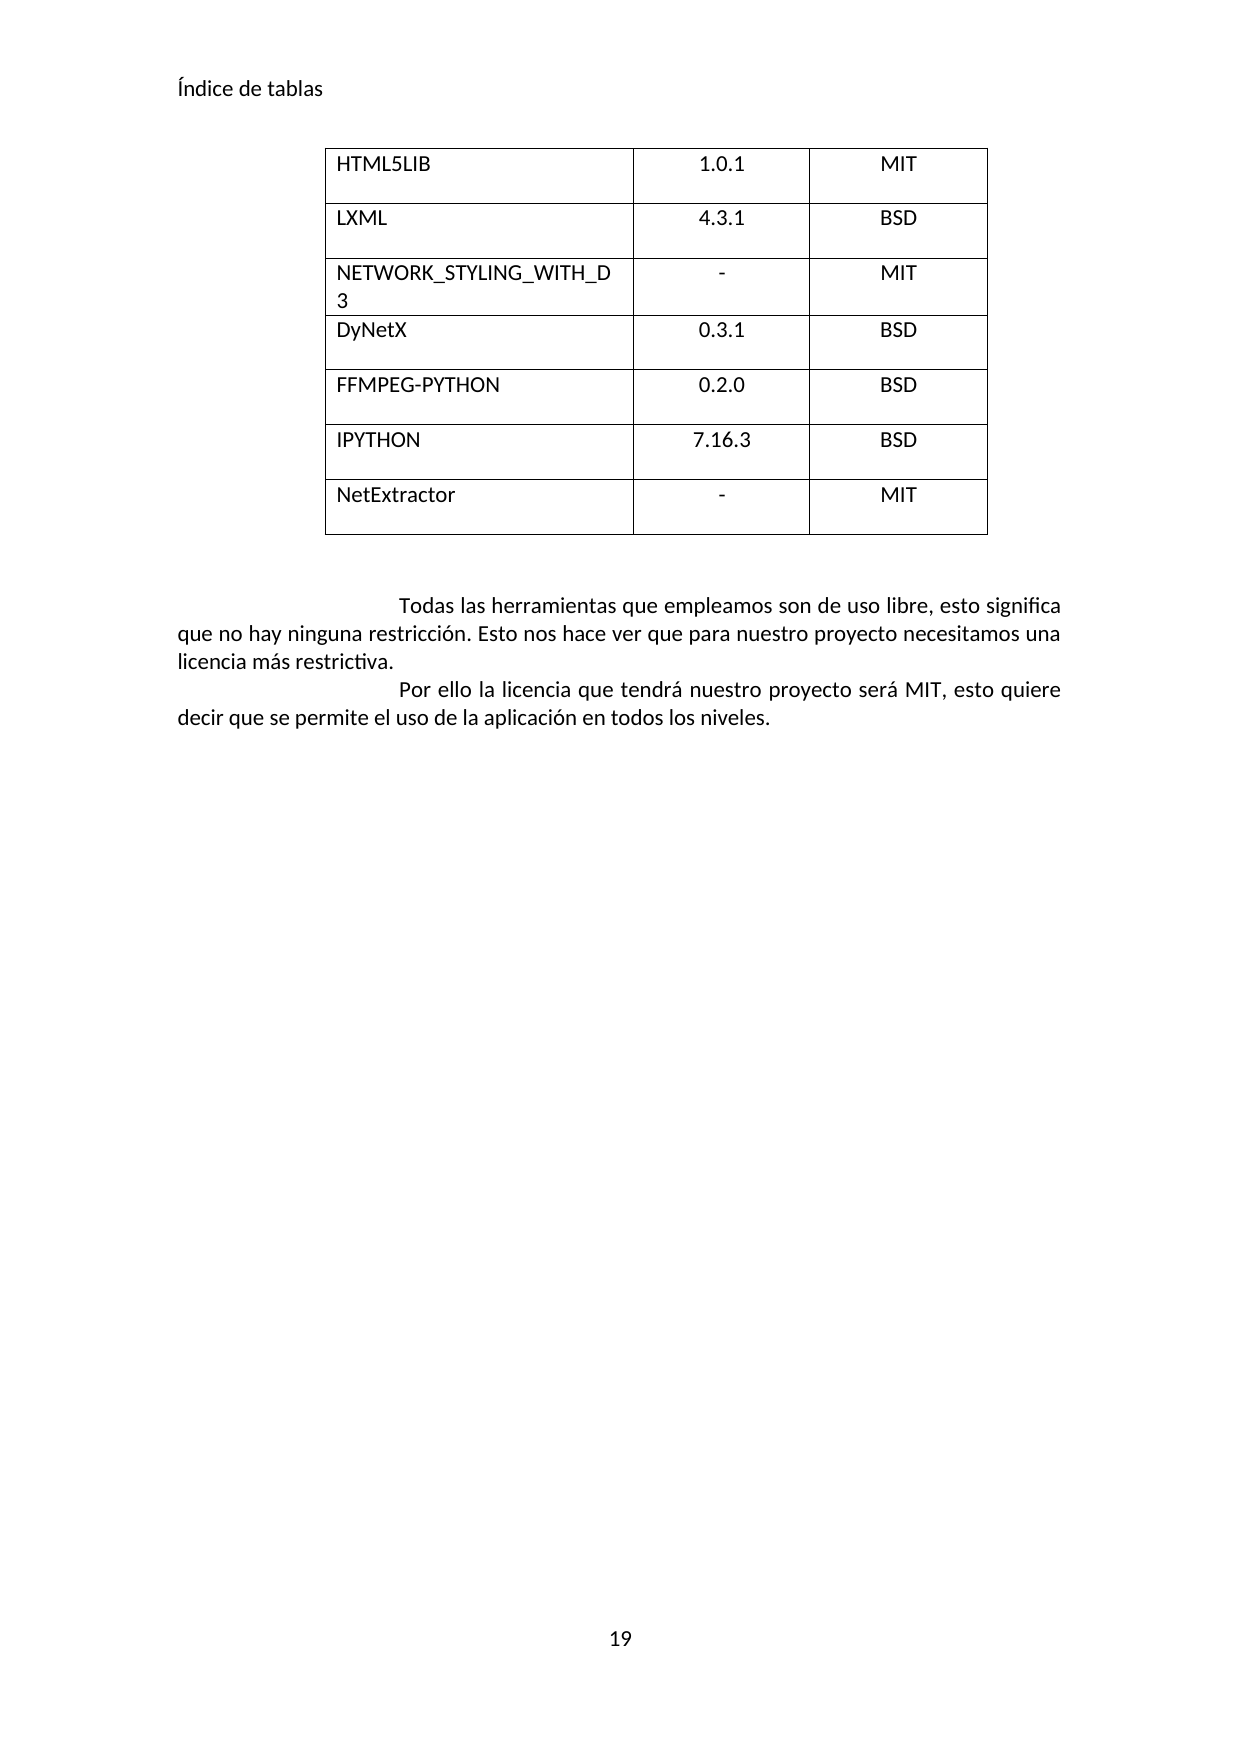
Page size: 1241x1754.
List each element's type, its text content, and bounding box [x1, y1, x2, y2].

table_cell 0.2.0 [634, 370, 809, 424]
table_cell - [634, 480, 809, 534]
table_cell BSD [810, 370, 987, 424]
table_cell 1.0.1 [634, 149, 809, 202]
table_cell MIT [810, 259, 987, 314]
table_cell 0.3.1 [634, 316, 809, 369]
table_cell DyNetX [326, 316, 633, 369]
table_cell BSD [810, 204, 987, 257]
table_cell BSD [810, 425, 987, 479]
table_cell LXML [326, 204, 633, 257]
table_cell 4.3.1 [634, 204, 809, 257]
table_cell BSD [810, 316, 987, 369]
table_cell FFMPEG-PYTHON [326, 370, 633, 424]
table_cell HTML5LIB [326, 149, 633, 202]
table_cell MIT [810, 149, 987, 202]
table_cell IPYTHON [326, 425, 633, 479]
table_cell NetExtractor [326, 480, 633, 534]
text Por ello la licencia que tendrá nuestro proyecto será MIT, esto quiere decir que se permite el uso de la aplicación en todos los niveles. [177, 675, 1063, 731]
table_cell MIT [810, 480, 987, 534]
text Todas las herramientas que empleamos son de uso libre, esto significa que no hay ninguna restricción. Esto nos hace ver que para nuestro proyecto necesitamos una licencia más restrictiva. [177, 591, 1063, 675]
table_cell - [634, 259, 809, 314]
table_cell NETWORK_STYLING_WITH_D3 [326, 259, 633, 314]
table_cell 7.16.3 [634, 425, 809, 479]
